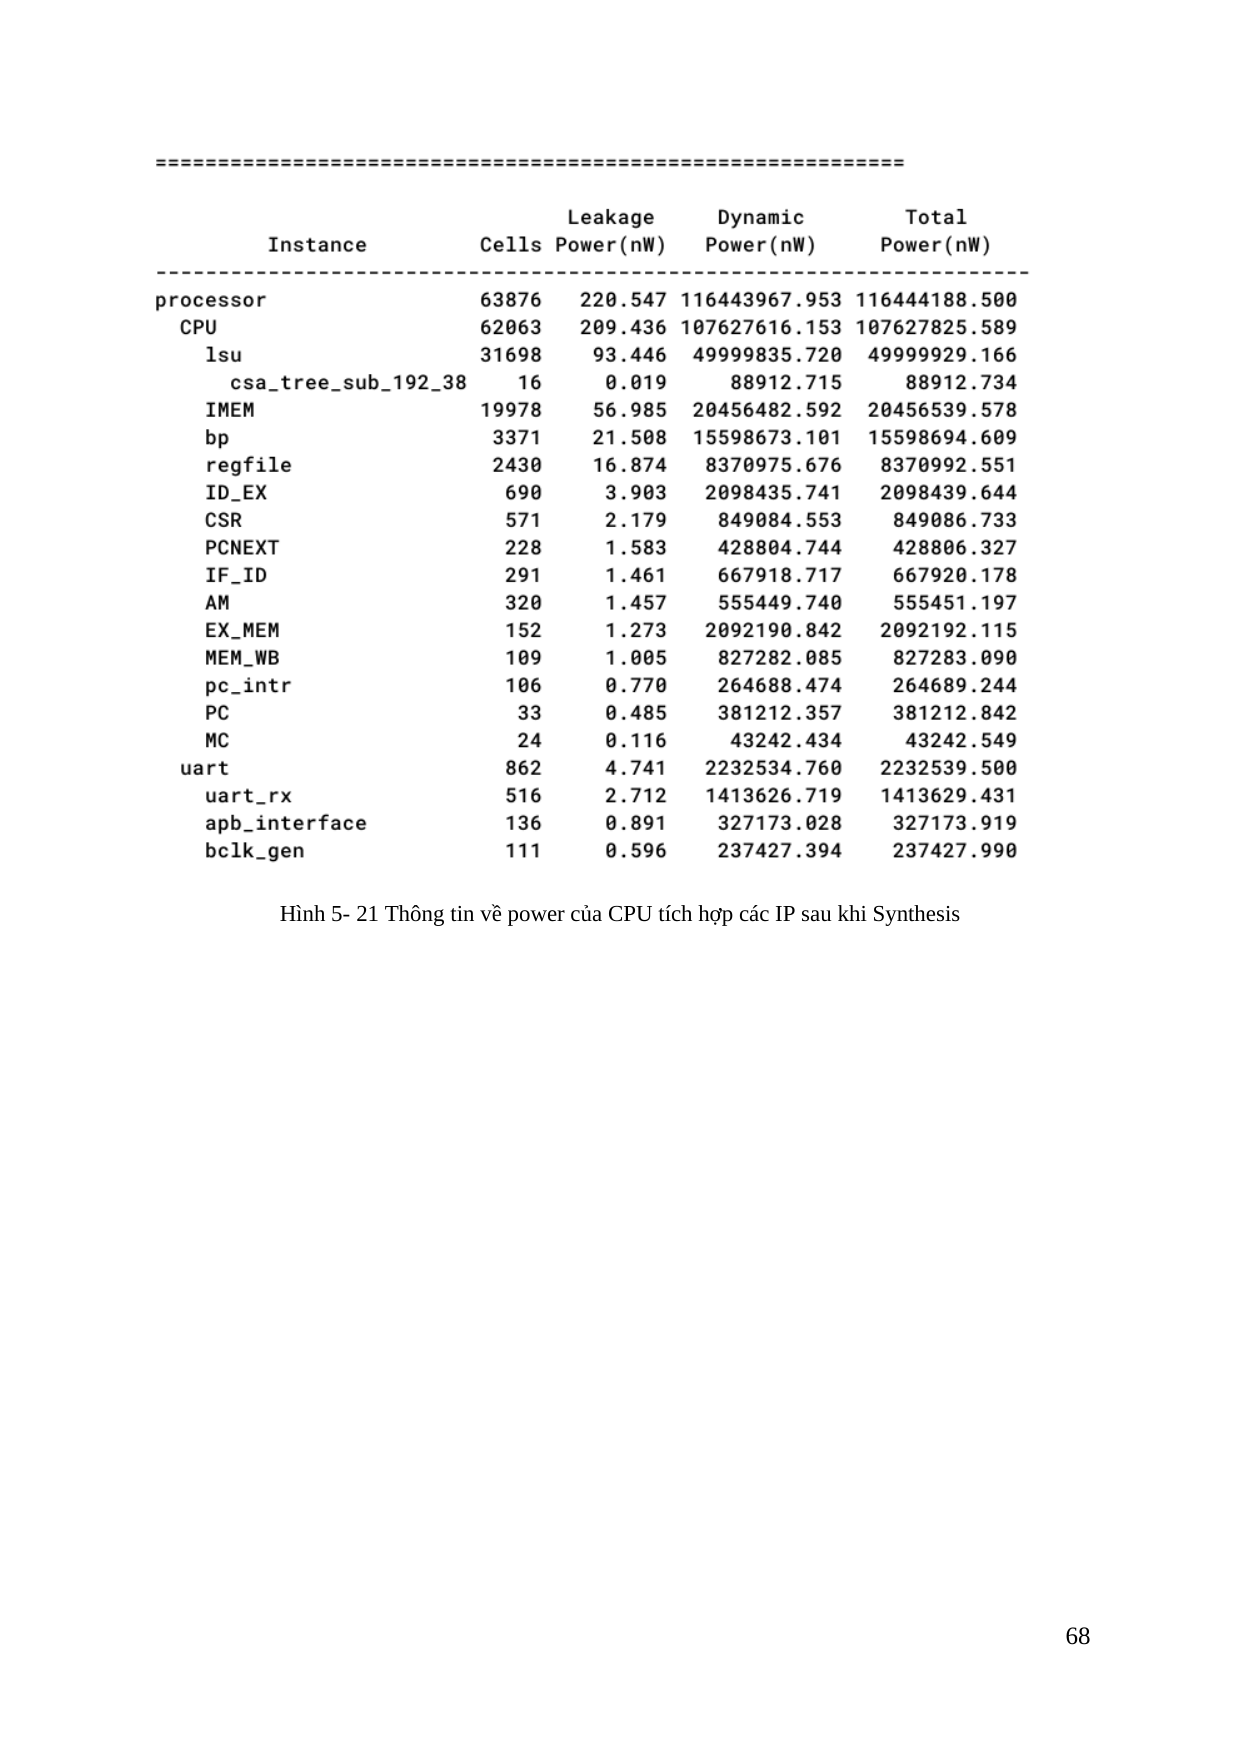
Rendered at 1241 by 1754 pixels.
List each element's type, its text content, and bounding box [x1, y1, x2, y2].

picture [150, 150, 1053, 865]
